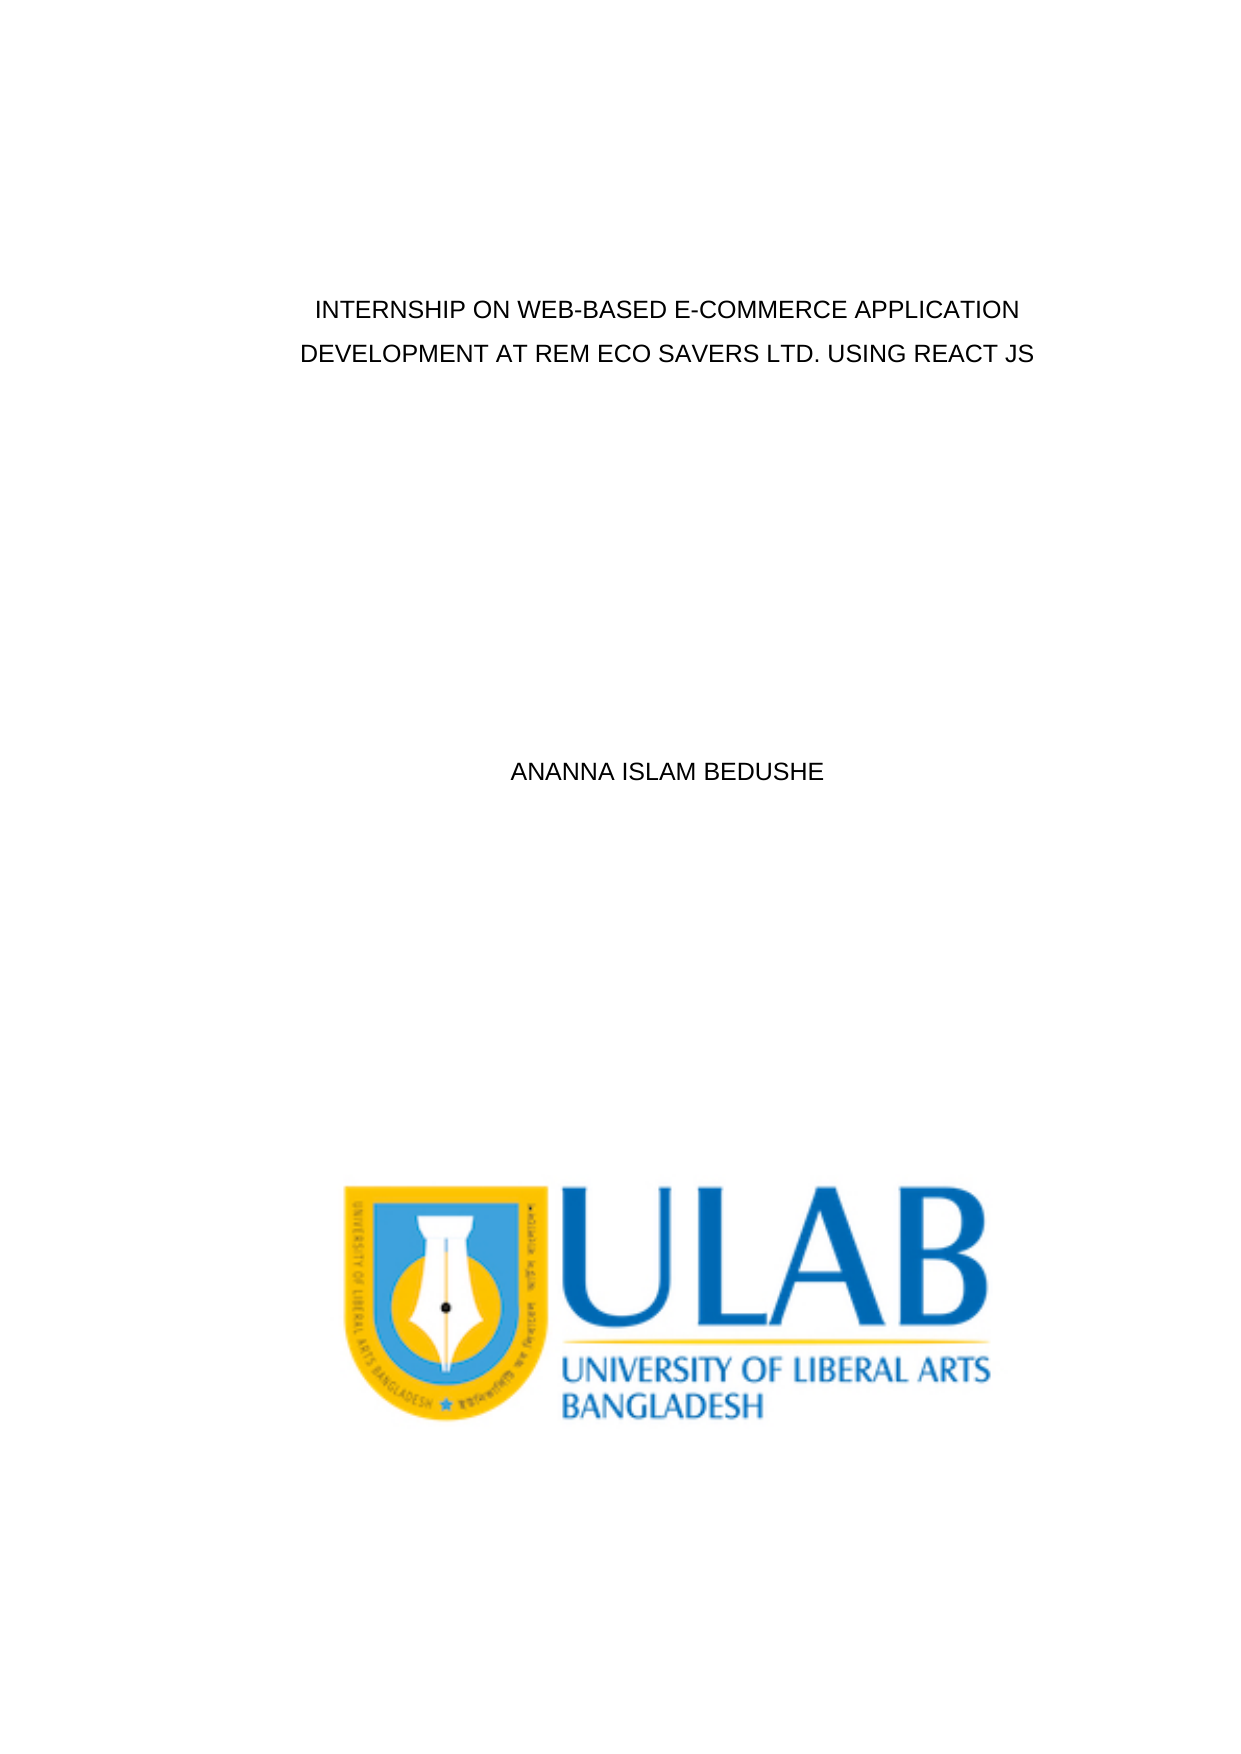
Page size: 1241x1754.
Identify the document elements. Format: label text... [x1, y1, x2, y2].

text ANANNA ISLAM BEDUSHE [242, 757, 1092, 785]
text INTERNSHIP ON WEB-BASED E-COMMERCE APPLICATION DEVELOPMENT AT REM ECO SAVERS LTD. USING REACT JS [242, 295, 1092, 367]
picture [292, 1174, 1043, 1433]
